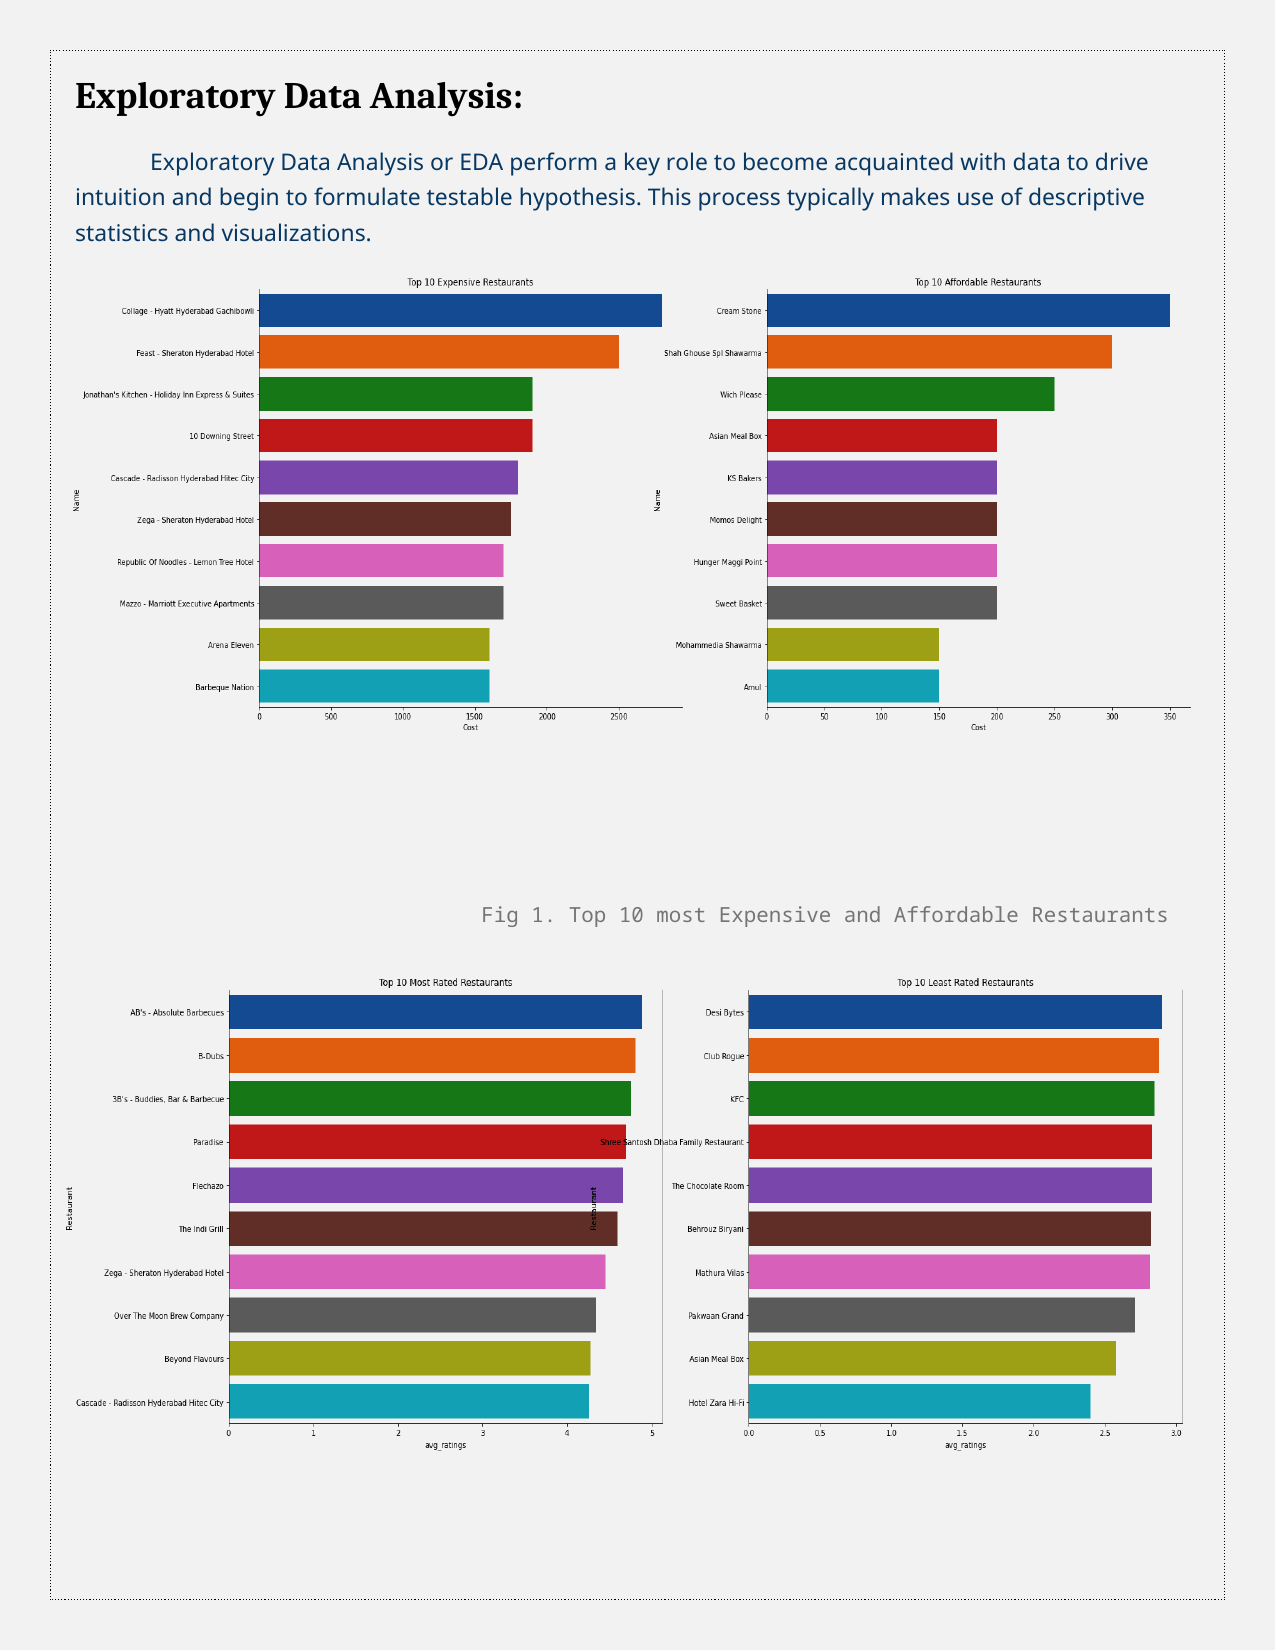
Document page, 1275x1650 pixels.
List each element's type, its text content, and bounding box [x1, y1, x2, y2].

picture [68, 272, 1194, 736]
picture [61, 972, 1187, 1454]
text Exploratory Data Analysis: [75, 75, 1200, 118]
text Fig 1. Top 10 most Expensive and Affordable Restaurants [75, 900, 1200, 928]
text Exploratory Data Analysis or EDA perform a key role to become acquainted with data to drive intuition and begin to formulate testable hypothesis. This process typically makes use of descriptive statistics and visualizations. [75, 145, 1200, 248]
